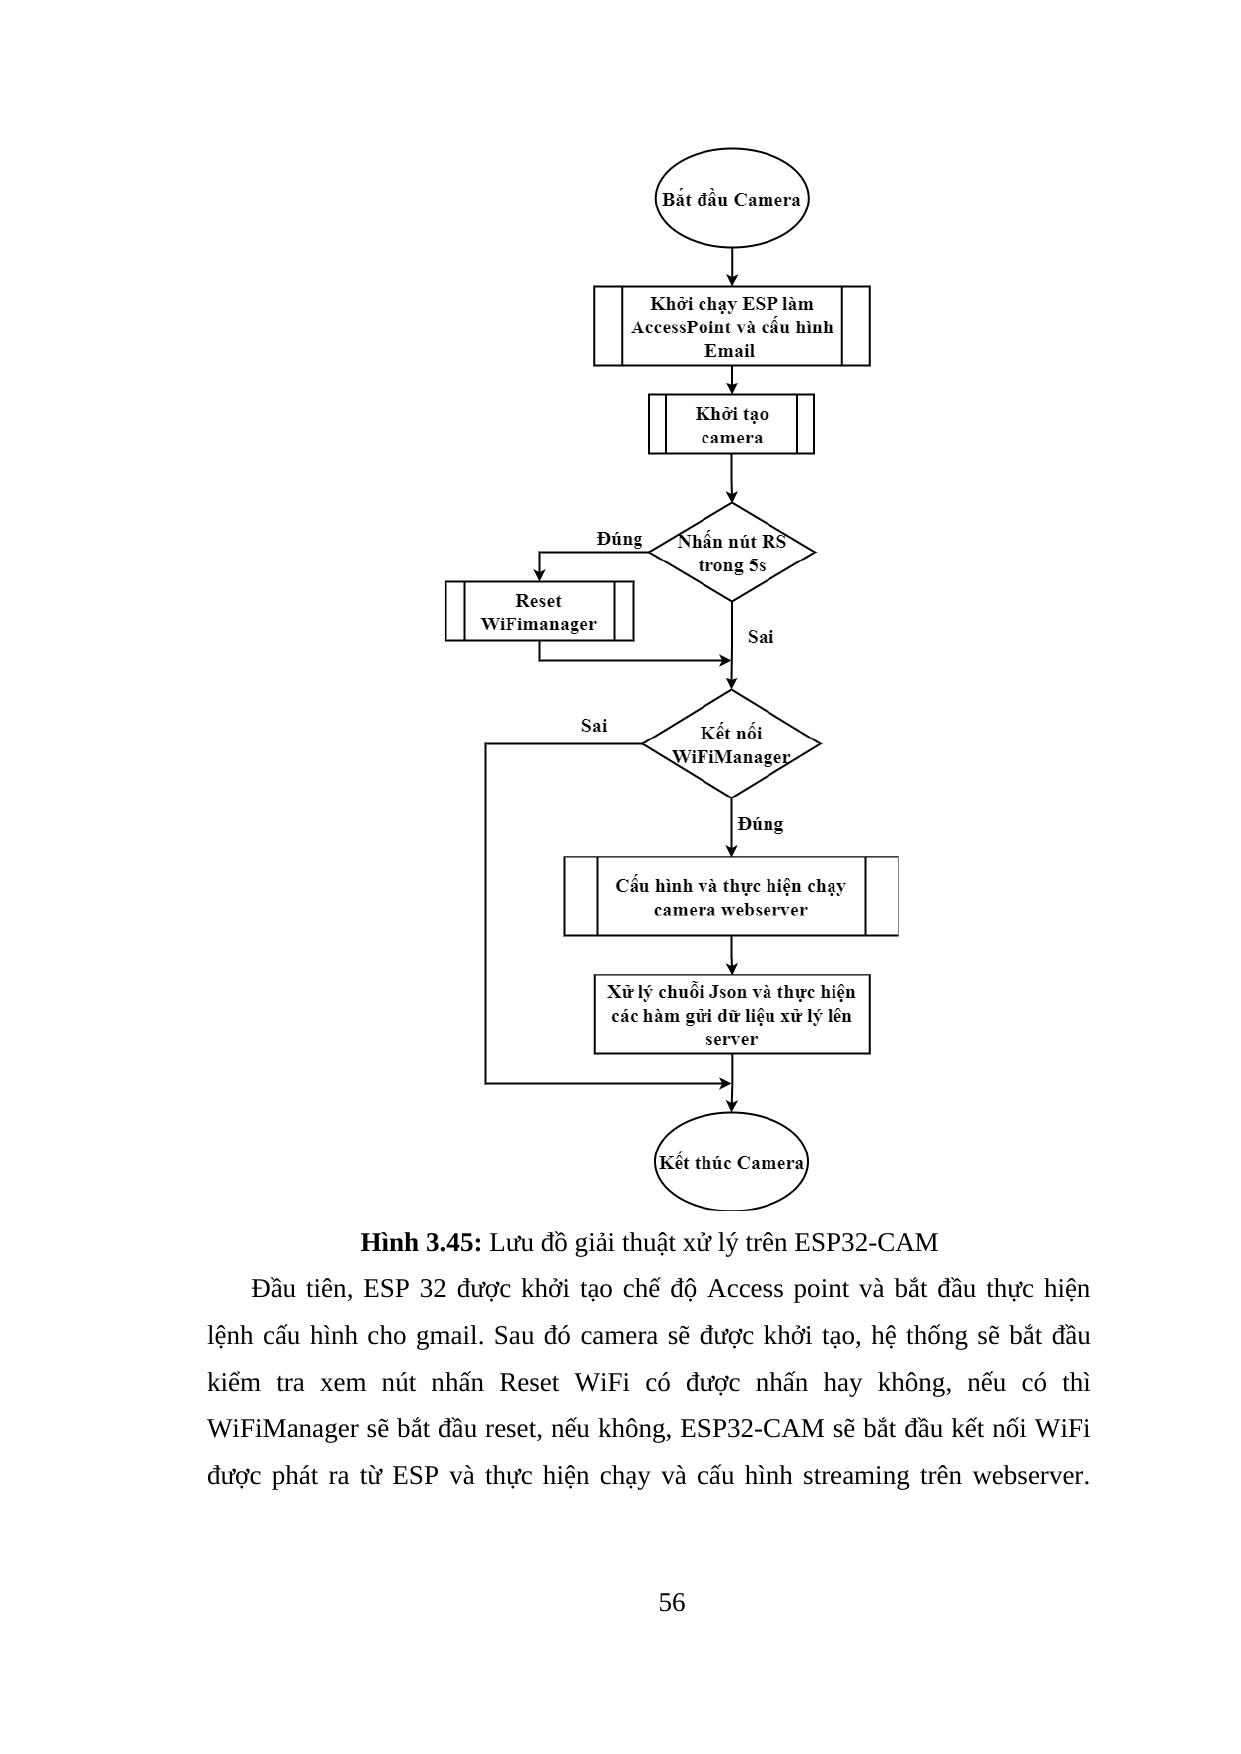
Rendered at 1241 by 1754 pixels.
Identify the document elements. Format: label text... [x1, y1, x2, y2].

picture [444, 147, 899, 1211]
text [207, 1273, 1092, 1490]
